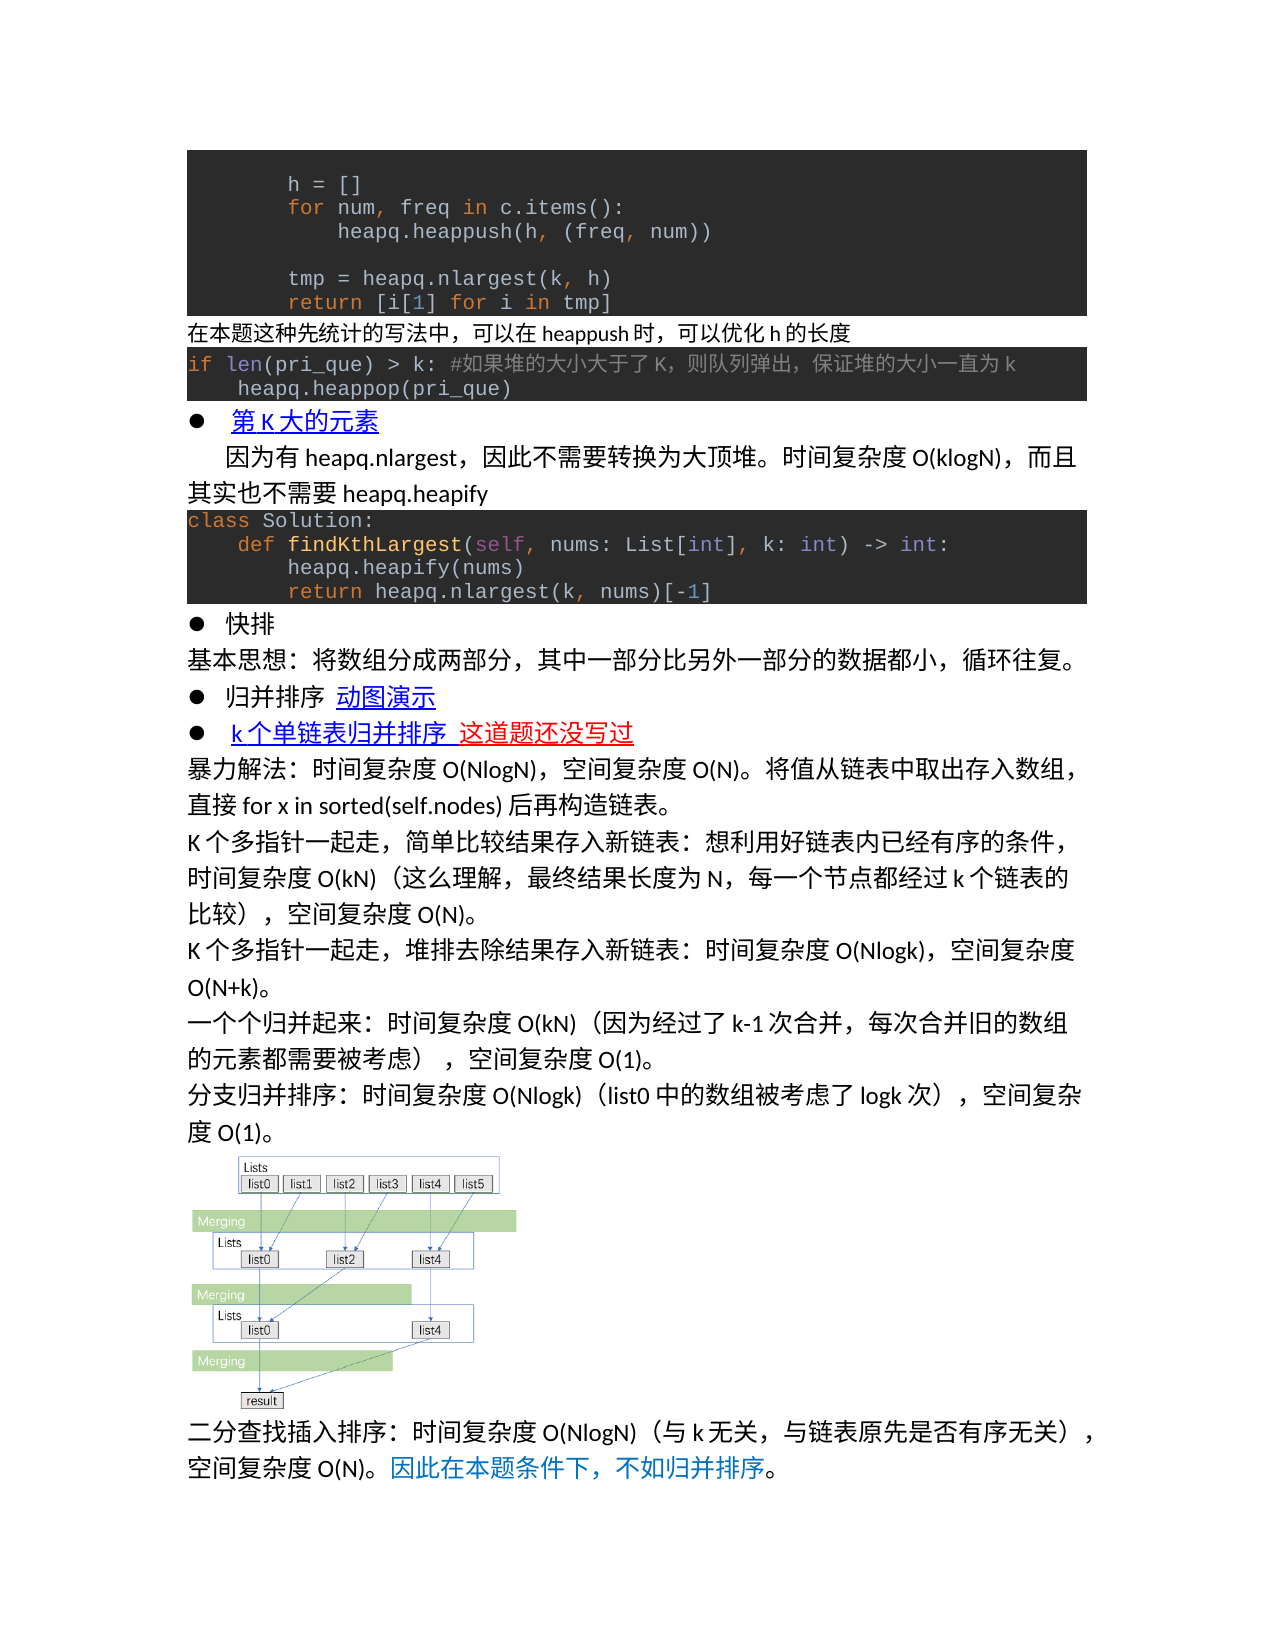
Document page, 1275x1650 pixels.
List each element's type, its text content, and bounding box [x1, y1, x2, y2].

list 第K大的元素 [187, 401, 1087, 437]
text K个多指针一起走，简单比较结果存入新链表：想利用好链表内已经有序的条件，时间复杂度O(kN)（这么理解，最终结果长度为N，每一个节点都经过k个链表的比较），空间复杂度O(N)。 [187, 822, 1087, 931]
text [187, 150, 1087, 316]
picture [187, 1148, 521, 1413]
text if len(pri_que) > k: #如果堆的大小大于了K，则队列弹出，保证堆的大小一直为k heapq.heappop(pri_que) [187, 347, 1087, 401]
text 基本思想：将数组分成两部分，其中一部分比另外一部分的数据都小，循环往复。 [187, 641, 1087, 677]
text K个多指针一起走，堆排去除结果存入新链表：时间复杂度O(Nlogk)，空间复杂度O(N+k)。 [187, 931, 1087, 1003]
text 一个个归并起来：时间复杂度O(kN)（因为经过了k-1次合并，每次合并旧的数组的元素都需要被考虑） ，空间复杂度O(1)。 [187, 1003, 1087, 1076]
text 因为有heapq.nlargest，因此不需要转换为大顶堆。时间复杂度O(klogN)，而且其实也不需要heapq.heapify [187, 437, 1087, 510]
text 在本题这种先统计的写法中，可以在heappush时，可以优化h的长度 [187, 316, 1087, 347]
text 二分查找插入排序：时间复杂度O(NlogN)（与k无关，与链表原先是否有序无关），空间复杂度O(N)。因此在本题条件下，不如归并排序。 [187, 1412, 1087, 1485]
list 归并排序 动图演示 [187, 677, 1087, 713]
text class Solution: def findKthLargest(self, nums: List[int], k: int) -> int: heapq.heapify(nums) return heapq.nlargest(k, nums)[-1] [187, 510, 1087, 604]
text 暴力解法：时间复杂度O(NlogN)，空间复杂度O(N)。将值从链表中取出存入数组，直接for x in sorted(self.nodes) 后再构造链表。 [187, 749, 1087, 822]
text 分支归并排序：时间复杂度O(Nlogk)（list0中的数组被考虑了logk次），空间复杂度O(1)。 [187, 1076, 1087, 1148]
list 快排 [187, 604, 1087, 641]
list k个单链表归并排序 这道题还没写过 [187, 713, 1087, 749]
